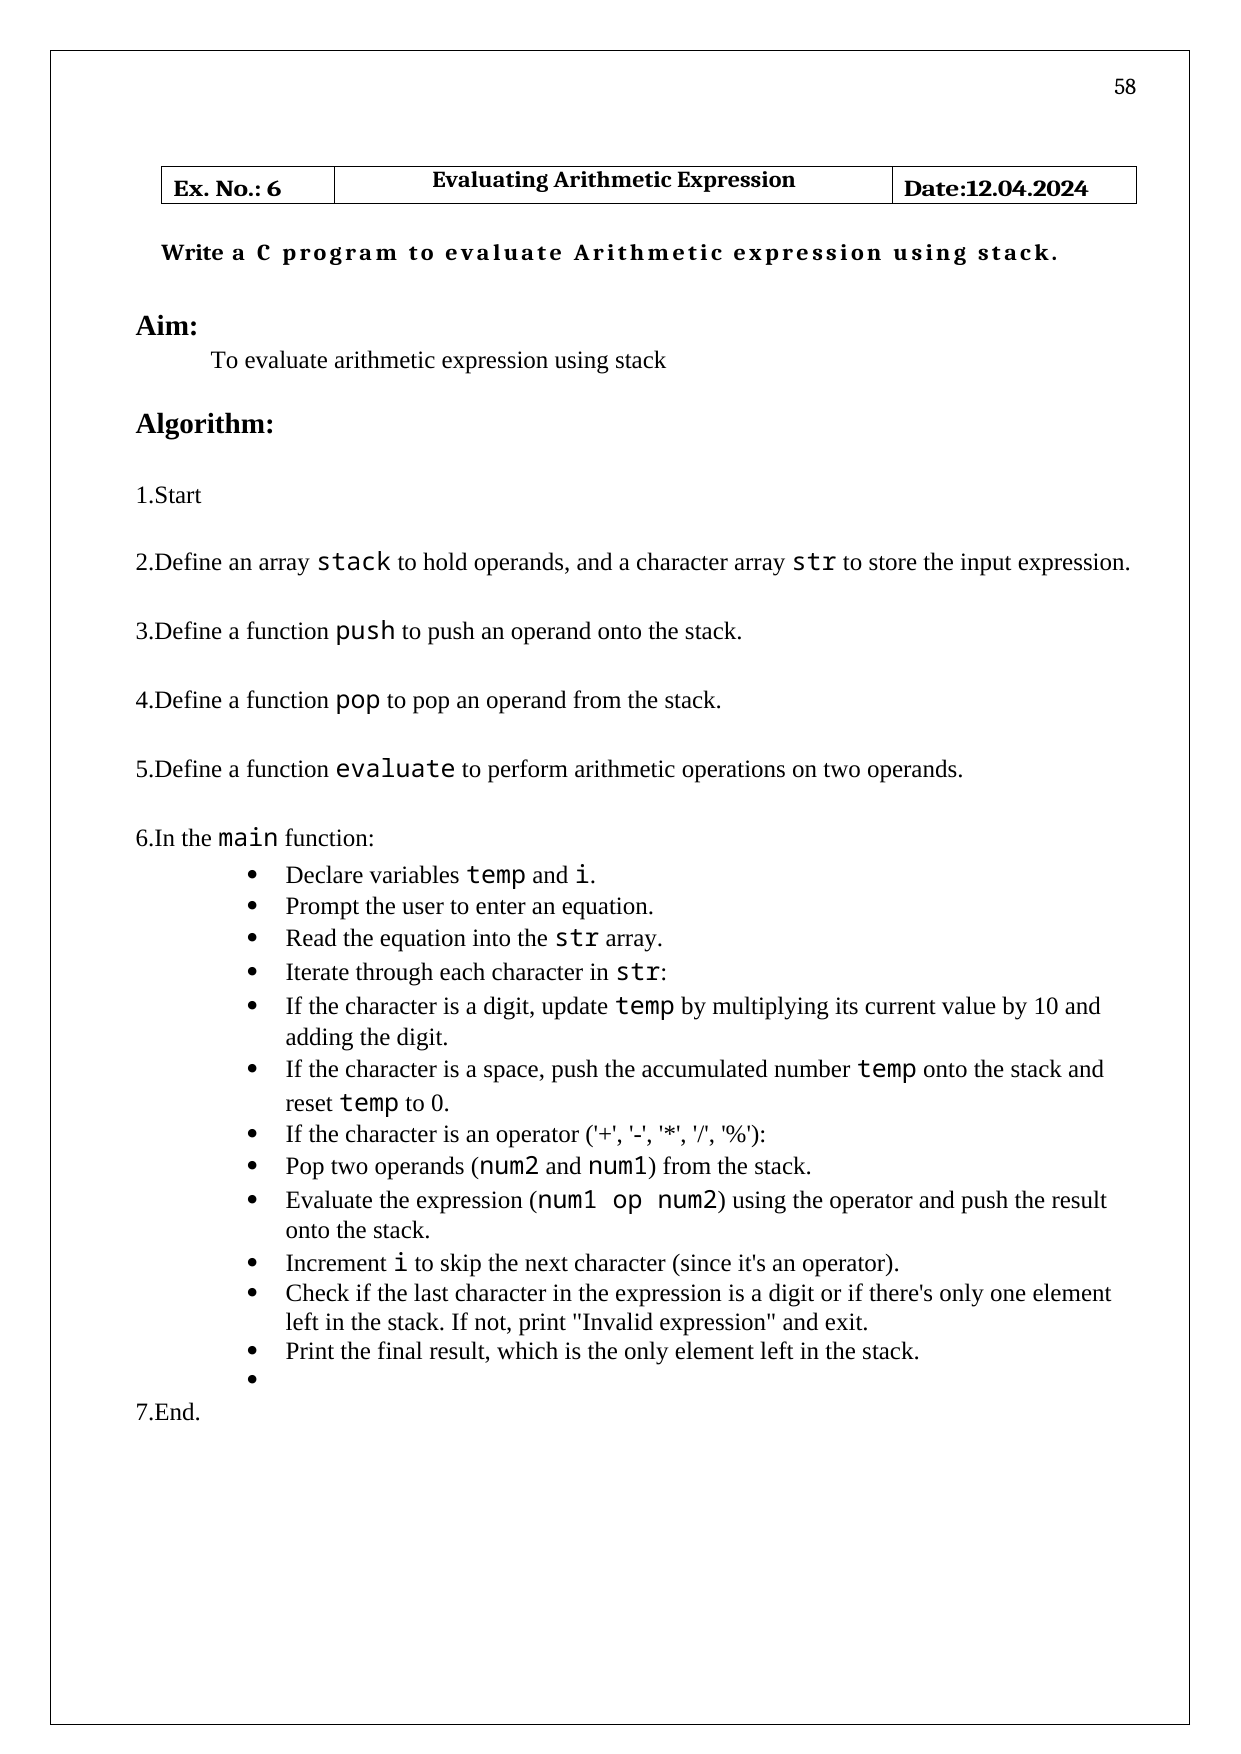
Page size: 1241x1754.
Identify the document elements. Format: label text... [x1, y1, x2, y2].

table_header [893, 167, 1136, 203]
list Evaluate the expression (num1 op num2) using the operator and push the result onto the stack. [248, 1182, 1136, 1244]
text 4.Define a function pop to pop an operand from the stack. [135, 682, 1136, 716]
list Pop two operands (num2 and num1) from the stack. [248, 1147, 1136, 1182]
text 1.Start [135, 480, 1136, 508]
list Read the equation into the str array. [248, 920, 1136, 954]
text 5.Define a function evaluate to perform arithmetic operations on two operands. [135, 751, 1136, 785]
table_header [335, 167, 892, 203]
text 6.In the main function: [135, 820, 1136, 854]
text Algorithm: [135, 406, 1136, 440]
list If the character is a digit, update temp by multiplying its current value by 10 and adding the digit. [248, 988, 1136, 1051]
list Declare variables temp and i. [248, 857, 1136, 891]
list Check if the last character in the expression is a digit or if there's only one element left in the stack. If not, print "Invalid expression" and exit. [248, 1278, 1136, 1336]
list Print the final result, which is the only element left in the stack. [248, 1336, 1136, 1365]
text 2.Define an array stack to hold operands, and a character array str to store the input expression. [135, 543, 1136, 577]
list Iterate through each character in str: [248, 954, 1136, 988]
text 3.Define a function push to push an operand onto the stack. [135, 612, 1136, 647]
text To evaluate arithmetic expression using stack [135, 345, 1136, 374]
list If the character is a space, push the accumulated number temp onto the stack and reset temp to 0. [248, 1051, 1136, 1119]
list Prompt the user to enter an equation. [248, 891, 1136, 920]
text Aim: [135, 308, 1136, 342]
text 7.End. [135, 1397, 1136, 1425]
list Increment i to skip the next character (since it's an operator). [248, 1244, 1136, 1278]
text Write a C program to evaluate Arithmetic expression using stack. [161, 239, 1136, 266]
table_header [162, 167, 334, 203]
list If the character is an operator ('+', '-', '*', '/', '%'): [248, 1119, 1136, 1147]
